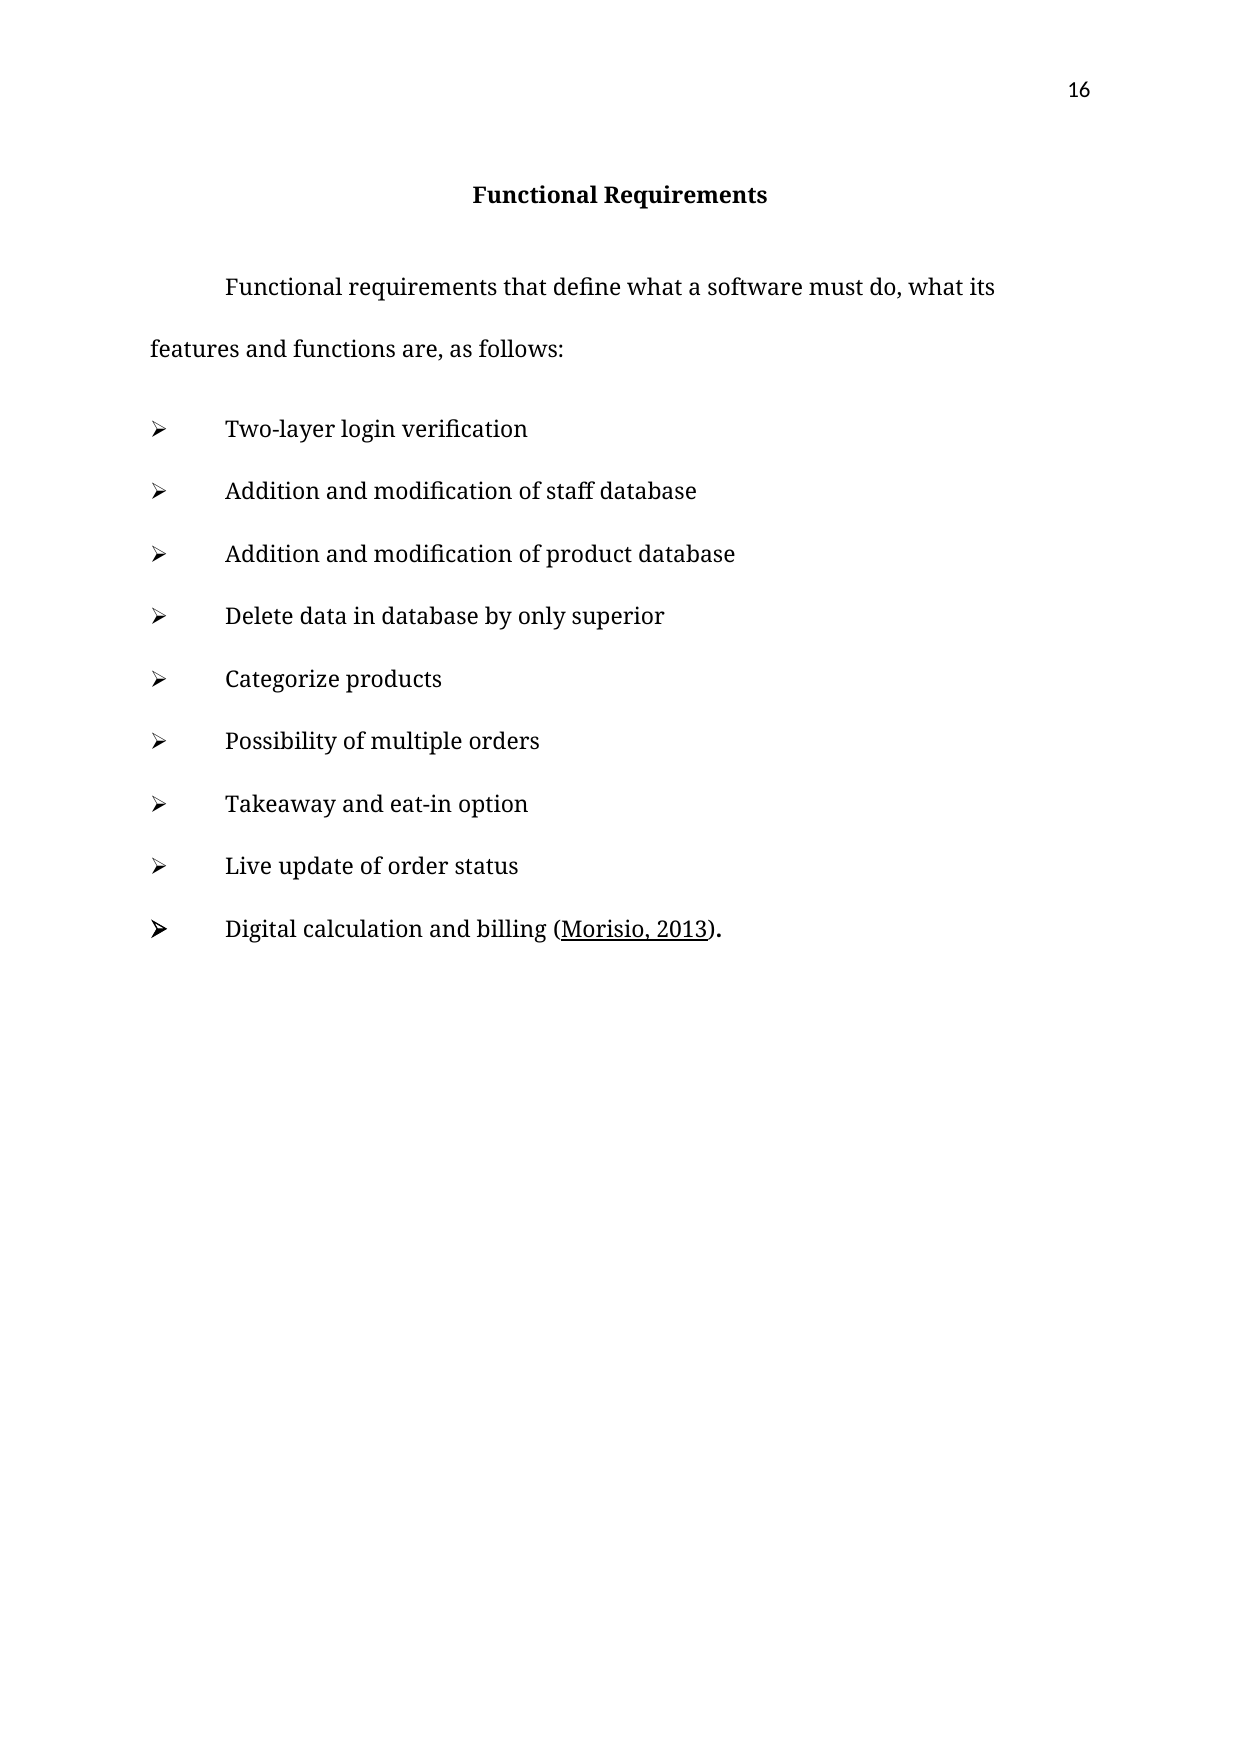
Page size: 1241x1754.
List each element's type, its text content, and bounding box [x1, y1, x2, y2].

list Addition and modification of product database [150, 537, 1090, 569]
list Delete data in database by only superior [150, 600, 1090, 631]
list Possibility of multiple orders [150, 725, 1090, 756]
list Live update of order status [150, 850, 1090, 881]
list Addition and modification of staff database [150, 475, 1090, 506]
list Two-layer login verification [150, 412, 1090, 444]
list Categorize products [150, 662, 1090, 694]
text Functional requirements that define what a software must do, what its features and functions are, as follows: [150, 271, 1090, 364]
subtitle Functional Requirements [150, 179, 1090, 210]
list Takeaway and eat-in option [150, 787, 1090, 819]
list Digital calculation and billing (Morisio, 2013). [150, 912, 1090, 944]
